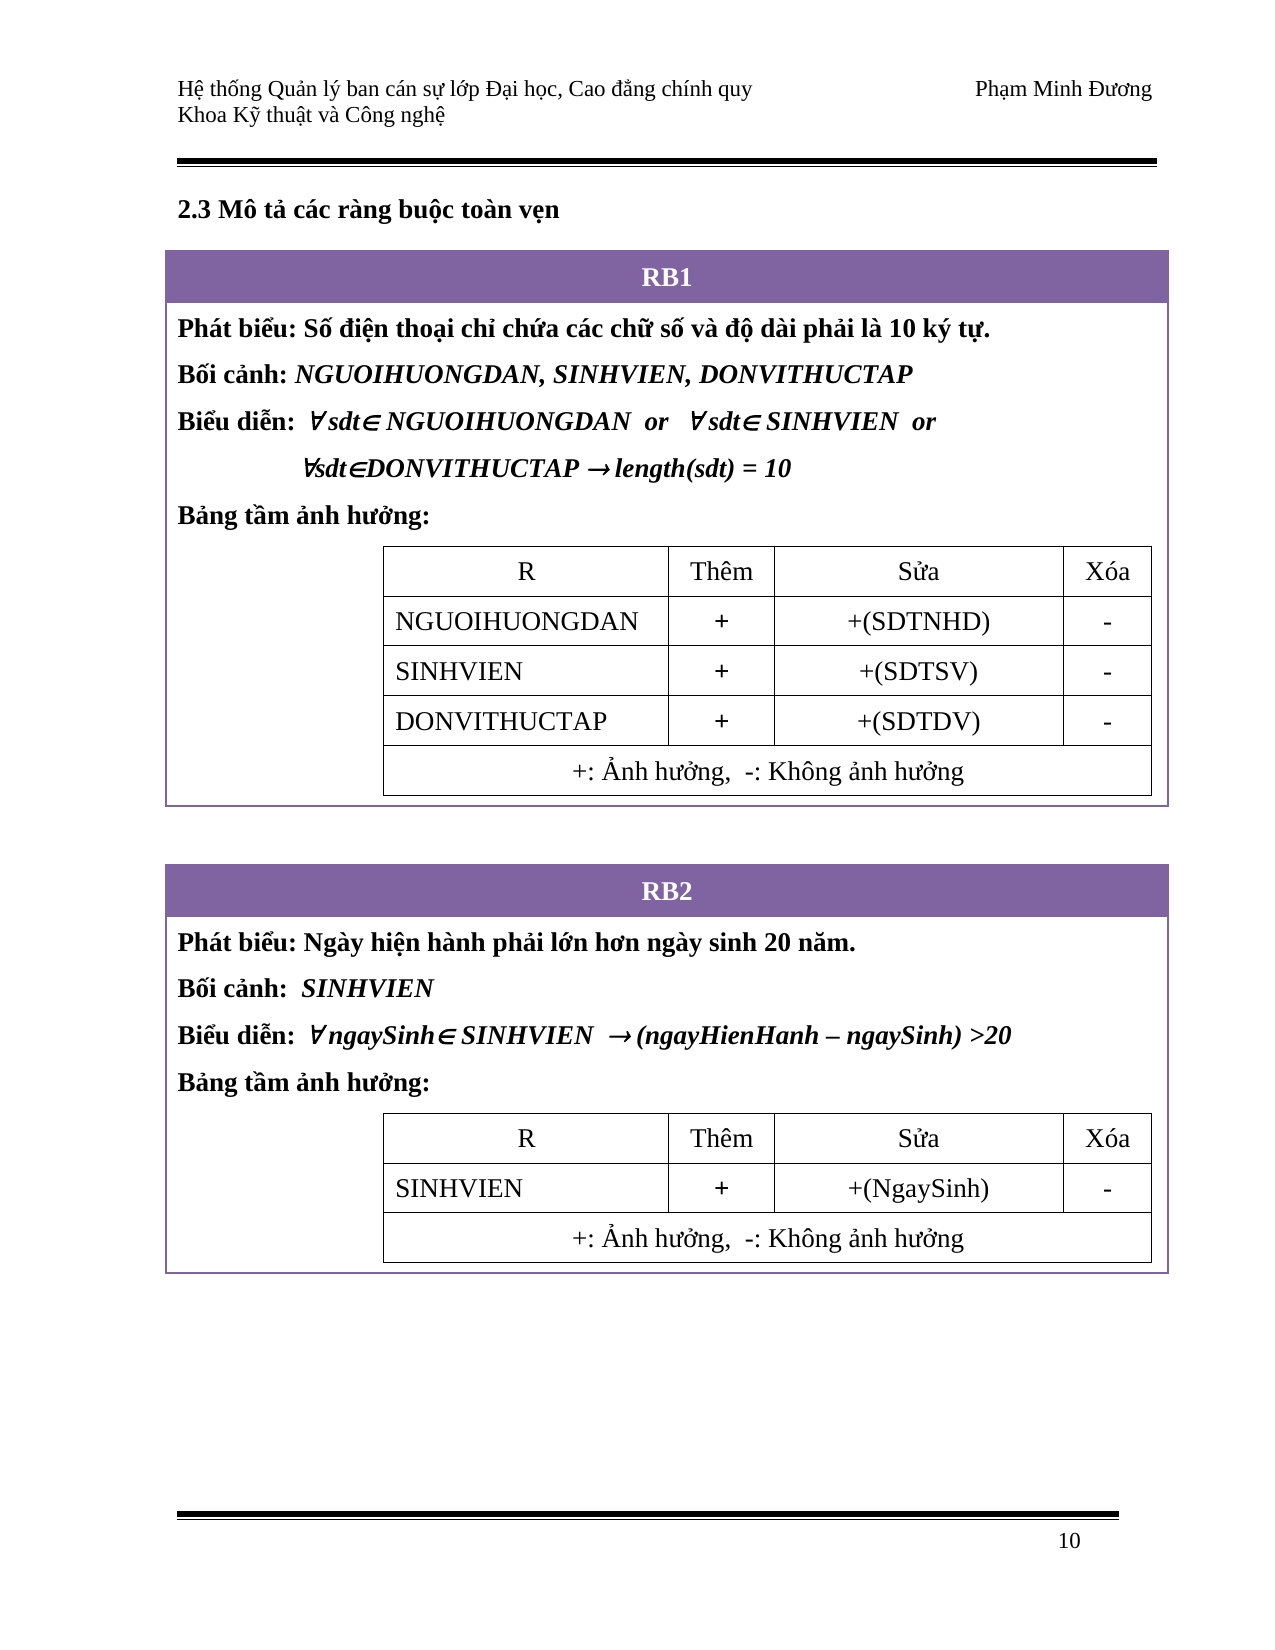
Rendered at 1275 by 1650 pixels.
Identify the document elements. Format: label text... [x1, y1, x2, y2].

table_cell Phát biểu: Ngày hiện hành phải lớn hơn ngày sinh 20 năm. Bối cảnh: SINHVIEN Biểu diễn: ngaySinh SINHVIEN (ngayHienHanh – ngaySinh) >20 Bảng tầm ảnh hưởng: [167, 917, 1167, 1272]
table_header RB1 [167, 252, 1167, 301]
table_cell Phát biểu: Số điện thoại chỉ chứa các chữ số và độ dài phải là 10 ký tự. Bối cảnh: NGUOIHUONGDAN, SINHVIEN, DONVITHUCTAP Biểu diễn: sdt NGUOIHUONGDAN or sdt SINHVIEN or sdtDONVITHUCTAP length(sdt) = 10 Bảng tầm ảnh hưởng: [167, 303, 1167, 805]
table_header RB2 [167, 866, 1167, 915]
text 2.3 Mô tả các ràng buộc toàn vẹn [177, 193, 1157, 225]
